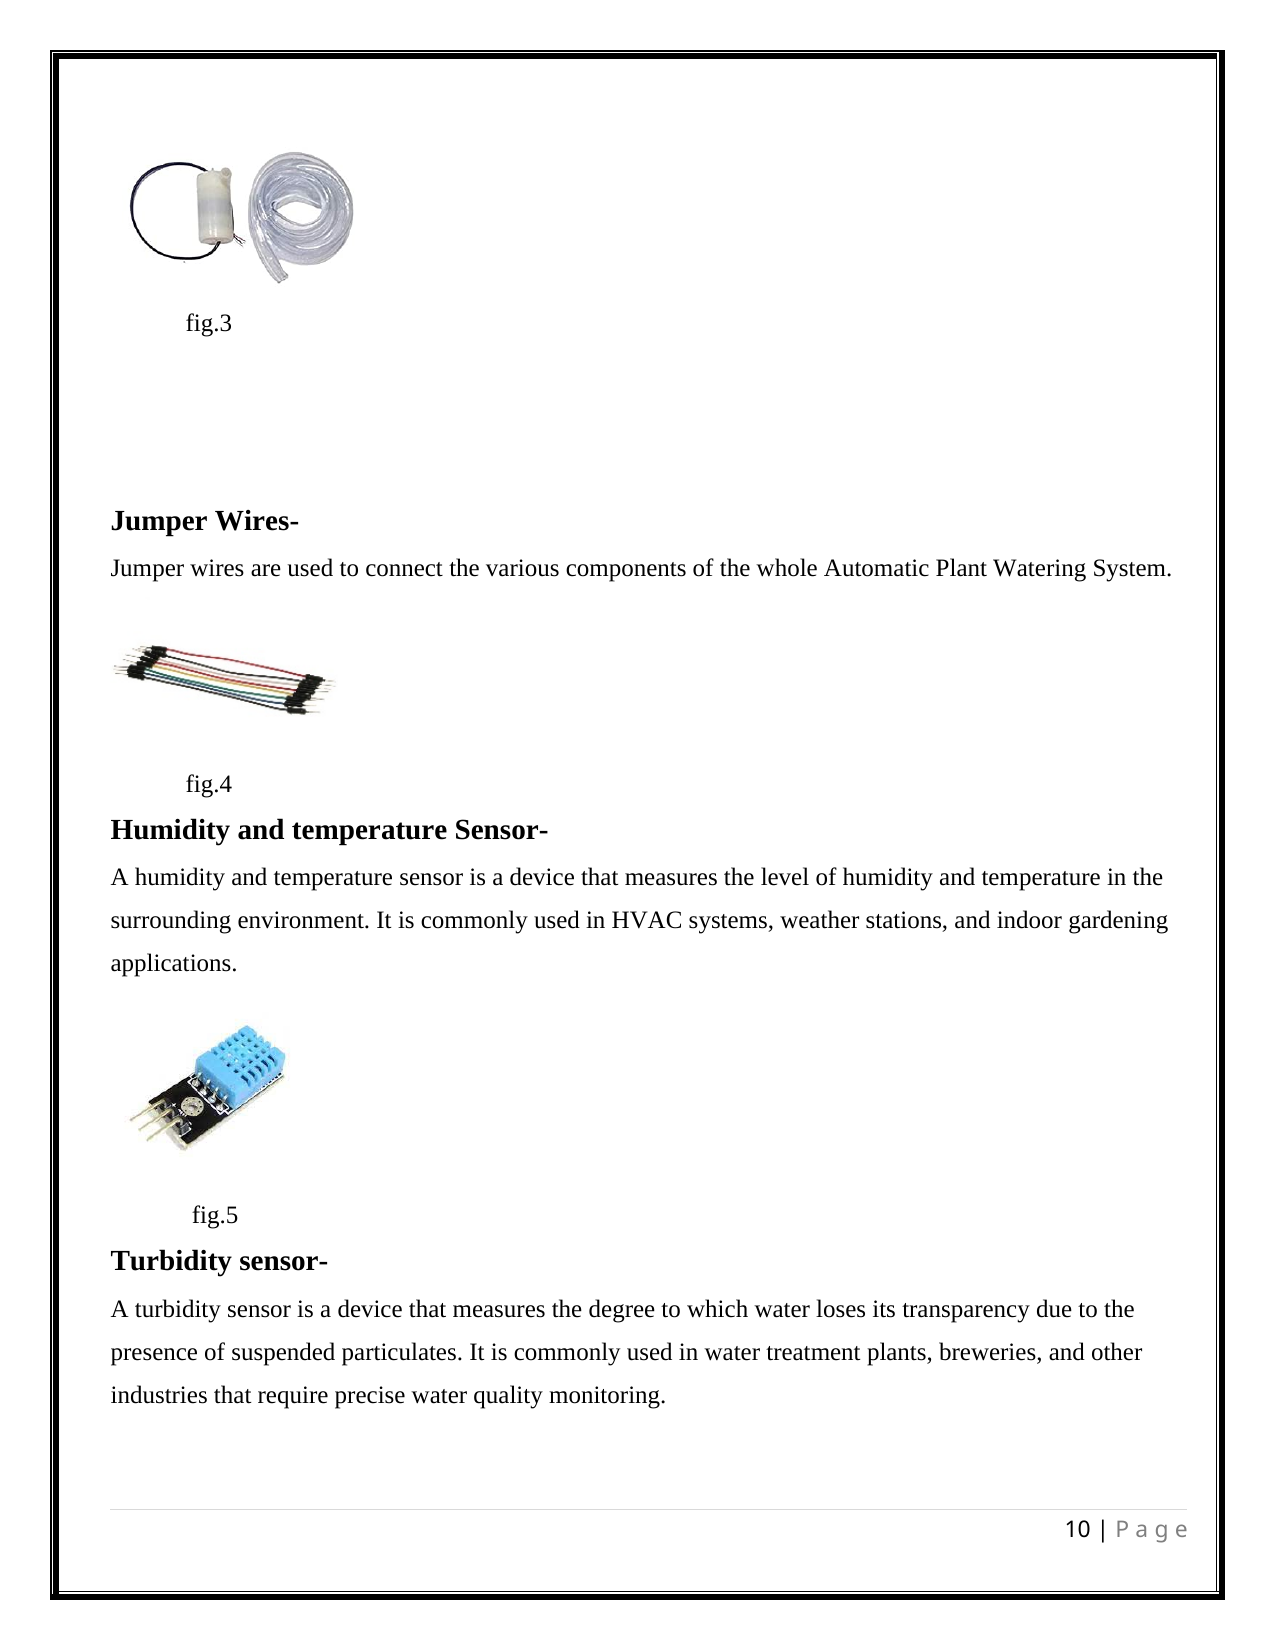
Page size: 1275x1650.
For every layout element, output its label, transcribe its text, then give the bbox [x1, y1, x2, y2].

text fig.3 [110, 308, 1187, 337]
text A humidity and temperature sensor is a device that measures the level of humidity and temperature in the surrounding environment. It is commonly used in HVAC systems, weather stations, and indoor gardening applications. [110, 862, 1187, 977]
picture [110, 991, 304, 1185]
text Turbidity sensor- [110, 1243, 1187, 1277]
text fig.5 [110, 1200, 1187, 1229]
picture [110, 141, 368, 289]
text Jumper Wires- [110, 503, 1187, 536]
picture [110, 597, 338, 749]
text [110, 142, 1187, 294]
text Humidity and temperature Sensor- [110, 812, 1187, 846]
text A turbidity sensor is a device that measures the degree to which water loses its transparency due to the presence of suspended particulates. It is commonly used in water treatment plants, breweries, and other industries that require precise water quality monitoring. [110, 1294, 1187, 1409]
text Jumper wires are used to connect the various components of the whole Automatic Plant Watering System. [110, 553, 1187, 754]
text fig.4 [110, 769, 1187, 798]
